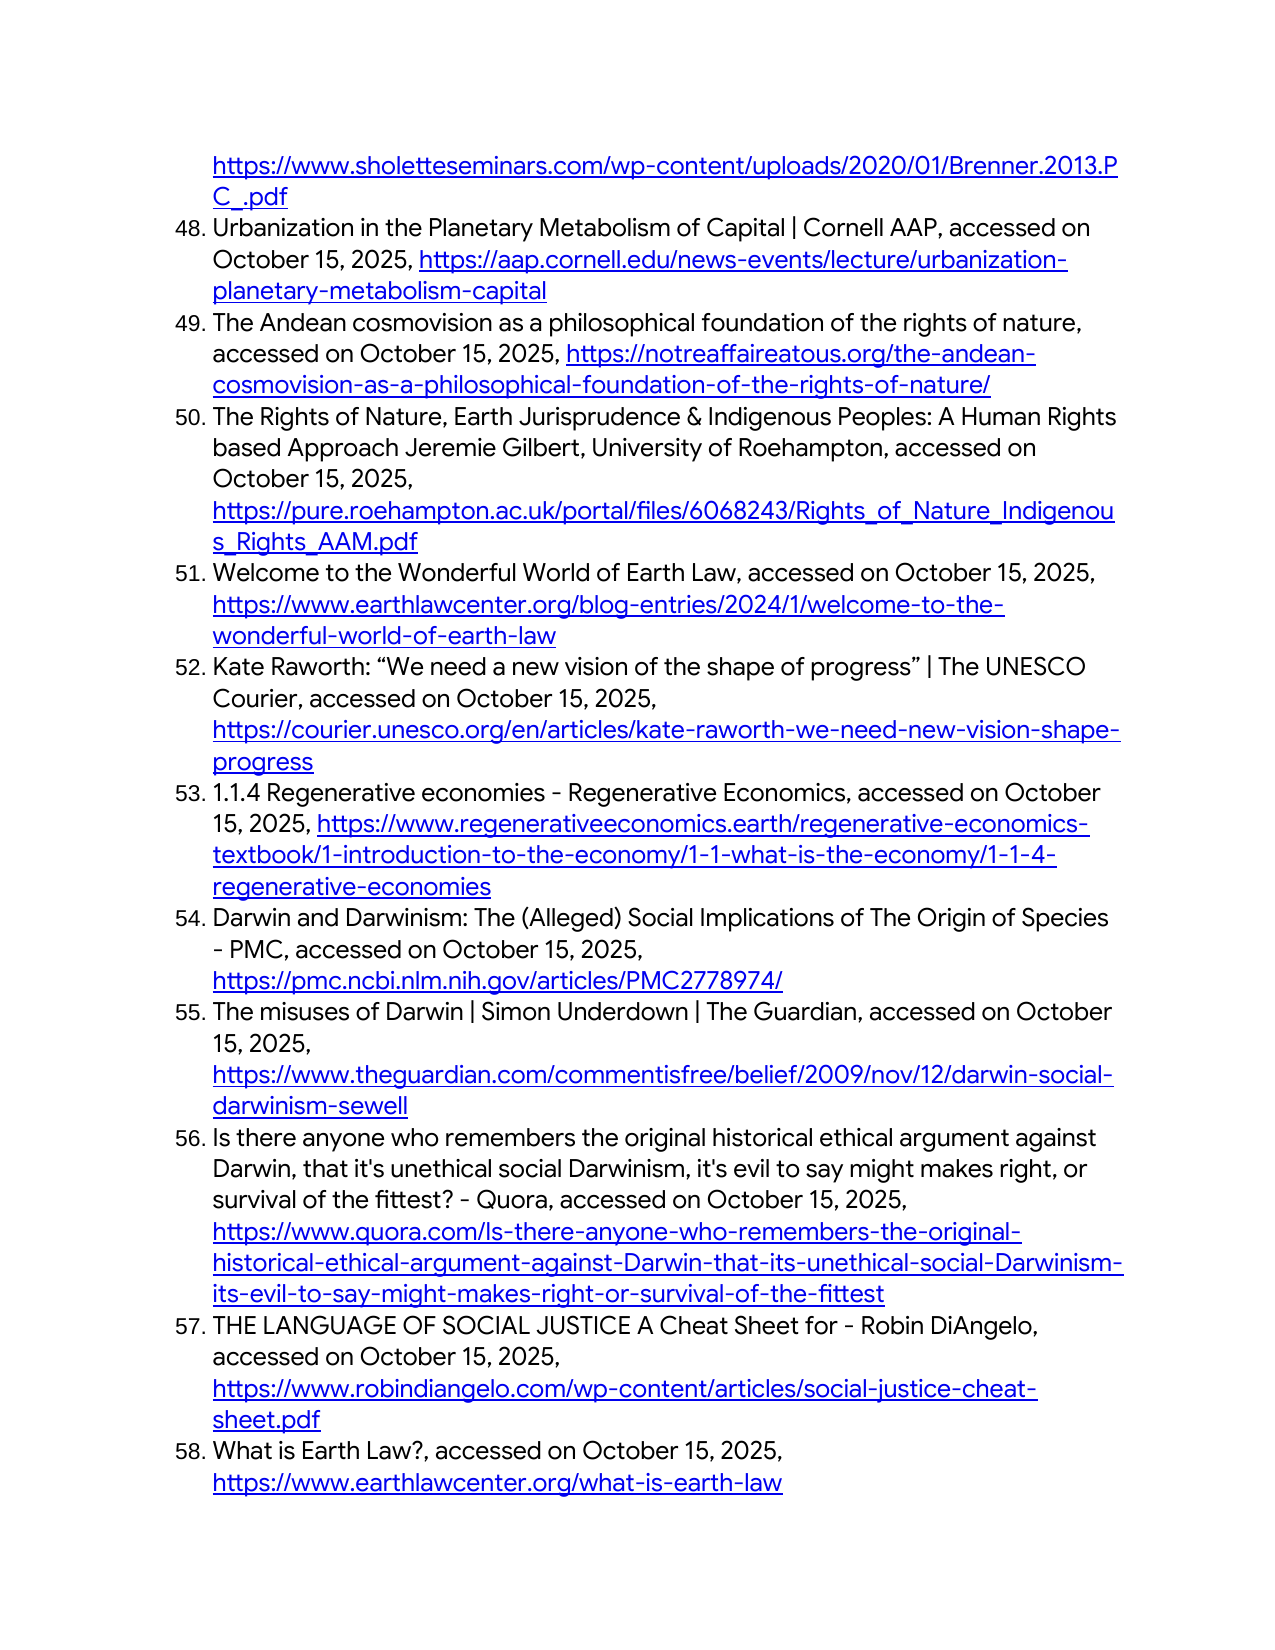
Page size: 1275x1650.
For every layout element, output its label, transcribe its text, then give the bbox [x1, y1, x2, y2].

list Is there anyone who remembers the original historical ethical argument against Darwin, that it's unethical social Darwinism, it's evil to say might makes right, or survival of the fittest? - Quora, accessed on October 15, 2025, https://www.quora.com/Is-there-anyone-who-remembers-the-original-historical-ethical-argument-against-Darwin-that-its-unethical-social-Darwinism-its-evil-to-say-might-makes-right-or-survival-of-the-fittest [175, 1122, 1125, 1310]
list The Andean cosmovision as a philosophical foundation of the rights of nature, accessed on October 15, 2025, https://notreaffaireatous.org/the-andean-cosmovision-as-a-philosophical-foundation-of-the-rights-of-nature/ [175, 307, 1125, 401]
list Urbanization in the Planetary Metabolism of Capital | Cornell AAP, accessed on October 15, 2025, https://aap.cornell.edu/news-events/lecture/urbanization-planetary-metabolism-capital [175, 213, 1125, 307]
list THE LANGUAGE OF SOCIAL JUSTICE A Cheat Sheet for - Robin DiAngelo, accessed on October 15, 2025, https://www.robindiangelo.com/wp-content/articles/social-justice-cheat-sheet.pdf [175, 1310, 1125, 1436]
list The misuses of Darwin | Simon Underdown | The Guardian, accessed on October 15, 2025, https://www.theguardian.com/commentisfree/belief/2009/nov/12/darwin-social-darwinism-sewell [175, 997, 1125, 1122]
list Darwin and Darwinism: The (Alleged) Social Implications of The Origin of Species - PMC, accessed on October 15, 2025, https://pmc.ncbi.nlm.nih.gov/articles/PMC2778974/ [175, 902, 1125, 997]
list 1.1.4 Regenerative economies - Regenerative Economics, accessed on October 15, 2025, https://www.regenerativeeconomics.earth/regenerative-economics-textbook/1-introduction-to-the-economy/1-1-what-is-the-economy/1-1-4-regenerative-economies [175, 777, 1125, 902]
list What is Earth Law?, accessed on October 15, 2025, https://www.earthlawcenter.org/what-is-earth-law [175, 1436, 1125, 1498]
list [175, 150, 1125, 213]
list Welcome to the Wonderful World of Earth Law, accessed on October 15, 2025, https://www.earthlawcenter.org/blog-entries/2024/1/welcome-to-the-wonderful-world-of-earth-law [175, 558, 1125, 652]
list The Rights of Nature, Earth Jurisprudence & Indigenous Peoples: A Human Rights based Approach Jeremie Gilbert, University of Roehampton, accessed on October 15, 2025, https://pure.roehampton.ac.uk/portal/files/6068243/Rights_of_Nature_Indigenous_Rights_AAM.pdf [175, 401, 1125, 558]
list Kate Raworth: “We need a new vision of the shape of progress” | The UNESCO Courier, accessed on October 15, 2025, https://courier.unesco.org/en/articles/kate-raworth-we-need-new-vision-shape-progress [175, 652, 1125, 777]
